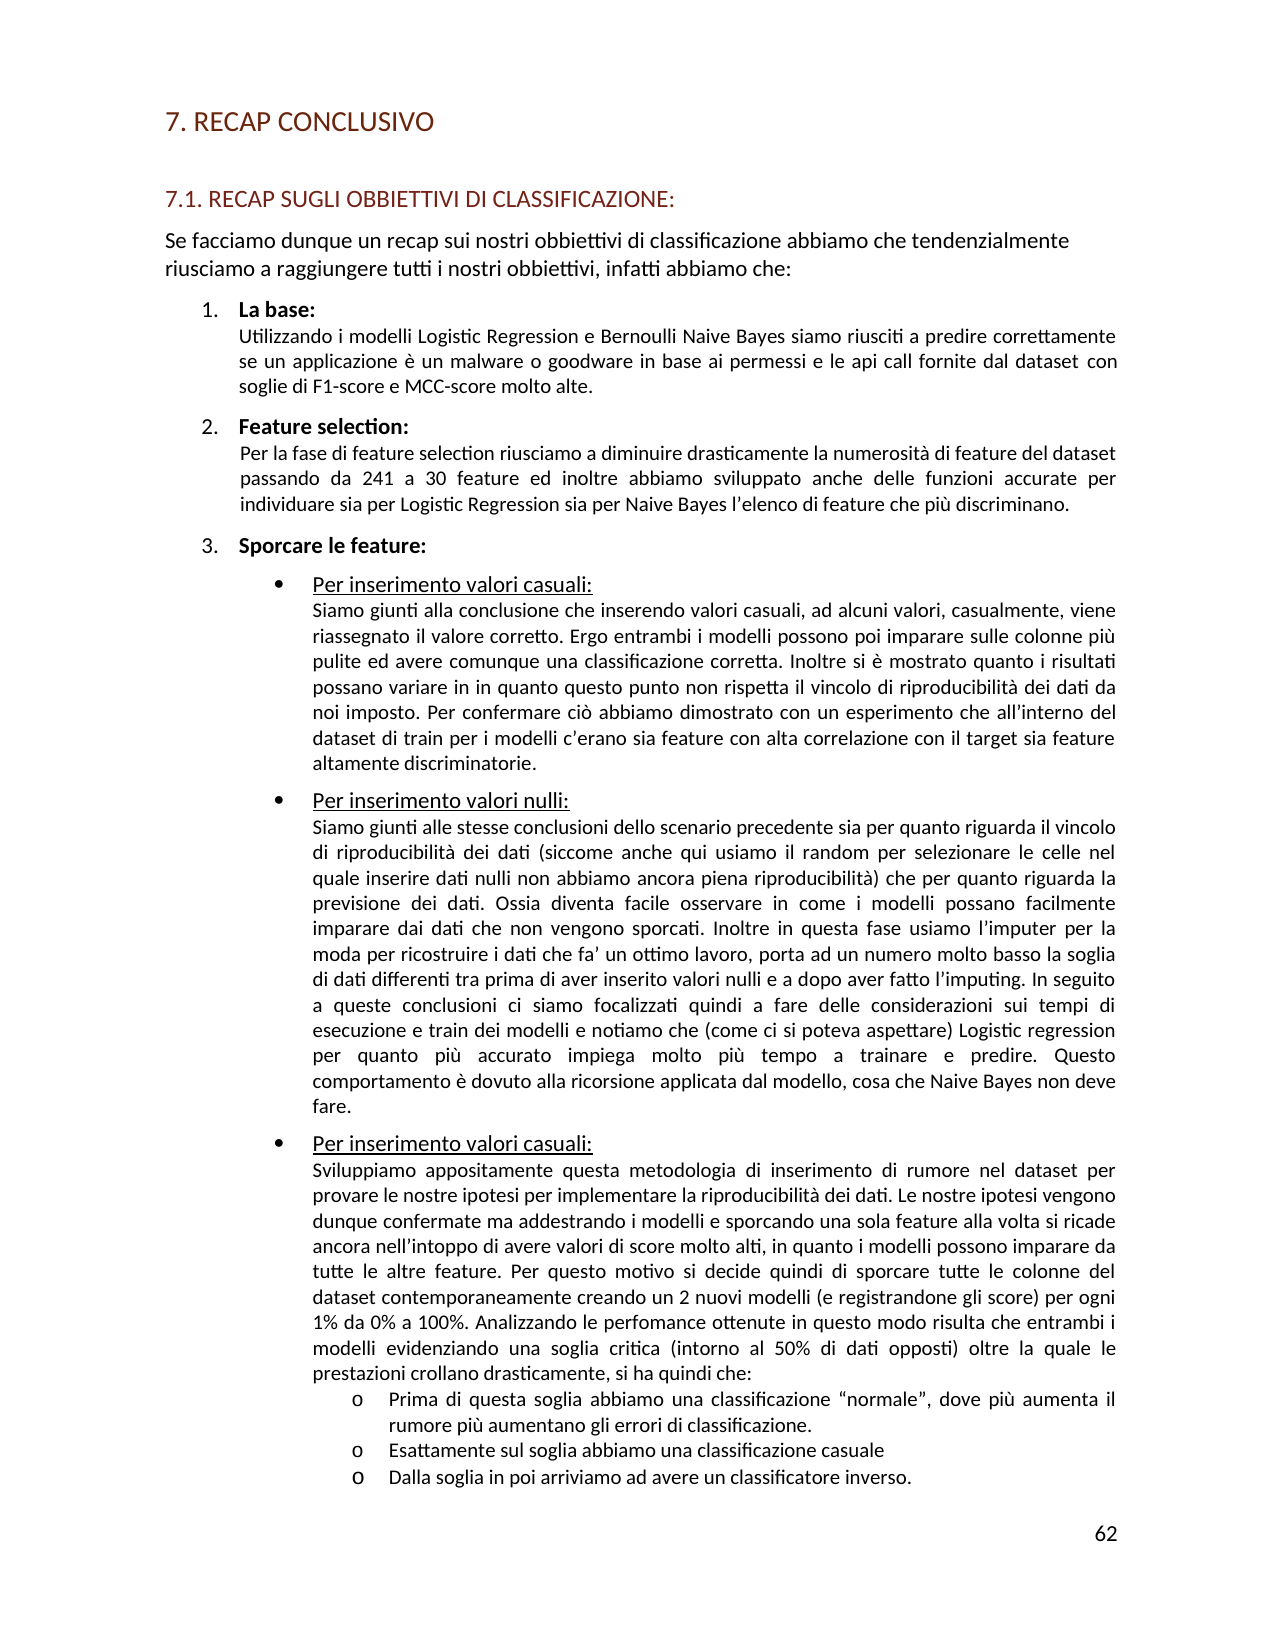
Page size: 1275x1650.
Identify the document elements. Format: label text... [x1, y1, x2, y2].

text Per la fase di feature selection riusciamo a diminuire drasticamente la numerosità di feature del dataset passando da 241 a 30 feature ed inoltre abbiamo sviluppato anche delle funzioni accurate per individuare sia per Logistic Regression sia per Naive Bayes l’elenco di feature che più discriminano. [240, 440, 1117, 516]
list Per inserimento valori casuali: [275, 1129, 1117, 1157]
list Per inserimento valori nulli: [275, 786, 1117, 814]
subtitle 7.1. Recap sugli obbiettivi di classificazione: [165, 183, 1117, 214]
subtitle 7. Recap conclusivo [165, 103, 1117, 139]
text Siamo giunti alle stesse conclusioni dello scenario precedente sia per quanto riguarda il vincolo di riproducibilità dei dati (siccome anche qui usiamo il random per selezionare le celle nel quale inserire dati nulli non abbiamo ancora piena riproducibilità) che per quanto riguarda la previsione dei dati. Ossia diventa facile osservare in come i modelli possano facilmente imparare dai dati che non vengono sporcati. Inoltre in questa fase usiamo l’imputer per la moda per ricostruire i dati che fa’ un ottimo lavoro, porta ad un numero molto basso la soglia di dati differenti tra prima di aver inserito valori nulli e a dopo aver fatto l’imputing. In seguito a queste conclusioni ci siamo focalizzati quindi a fare delle considerazioni sui tempi di esecuzione e train dei modelli e notiamo che (come ci si poteva aspettare) Logistic regression per quanto più accurato impiega molto più tempo a trainare e predire. Questo comportamento è dovuto alla ricorsione applicata dal modello, cosa che Naive Bayes non deve fare. [312, 814, 1117, 1119]
text Siamo giunti alla conclusione che inserendo valori casuali, ad alcuni valori, casualmente, viene riassegnato il valore corretto. Ergo entrambi i modelli possono poi imparare sulle colonne più pulite ed avere comunque una classificazione corretta. Inoltre si è mostrato quanto i risultati possano variare in in quanto questo punto non rispetta il vincolo di riproducibilità dei dati da noi imposto. Per confermare ciò abbiamo dimostrato con un esperimento che all’interno del dataset di train per i modelli c’erano sia feature con alta correlazione con il target sia feature altamente discriminatorie. [312, 598, 1117, 776]
list Per inserimento valori casuali: [275, 570, 1117, 598]
text Sviluppiamo appositamente questa metodologia di inserimento di rumore nel dataset per provare le nostre ipotesi per implementare la riproducibilità dei dati. Le nostre ipotesi vengono dunque confermate ma addestrando i modelli e sporcando una sola feature alla volta si ricade ancora nell’intoppo di avere valori di score molto alti, in quanto i modelli possono imparare da tutte le altre feature. Per questo motivo si decide quindi di sporcare tutte le colonne del dataset contemporaneamente creando un 2 nuovi modelli (e registrandone gli score) per ogni 1% da 0% a 100%. Analizzando le perfomance ottenute in questo modo risulta che entrambi i modelli evidenziando una soglia critica (intorno al 50% di dati opposti) oltre la quale le prestazioni crollano drasticamente, si ha quindi che: [312, 1157, 1117, 1386]
list La base: [201, 295, 1117, 323]
text Se facciamo dunque un recap sui nostri obbiettivi di classificazione abbiamo che tendenzialmente riusciamo a raggiungere tutti i nostri obbiettivi, infatti abbiamo che: [165, 226, 1117, 282]
list Feature selection: [201, 412, 1117, 440]
list Dalla soglia in poi arriviamo ad avere un classificatore inverso. [351, 1464, 1117, 1491]
text Utilizzando i modelli Logistic Regression e Bernoulli Naive Bayes siamo riusciti a predire correttamente se un applicazione è un malware o goodware in base ai permessi e le api call fornite dal dataset con soglie di F1-score e MCC-score molto alte. [239, 323, 1117, 399]
list Sporcare le feature: [201, 531, 1117, 559]
list Esattamente sul soglia abbiamo una classificazione casuale [351, 1438, 1117, 1464]
list Prima di questa soglia abbiamo una classificazione “normale”, dove più aumenta il rumore più aumentano gli errori di classificazione. [351, 1386, 1117, 1438]
